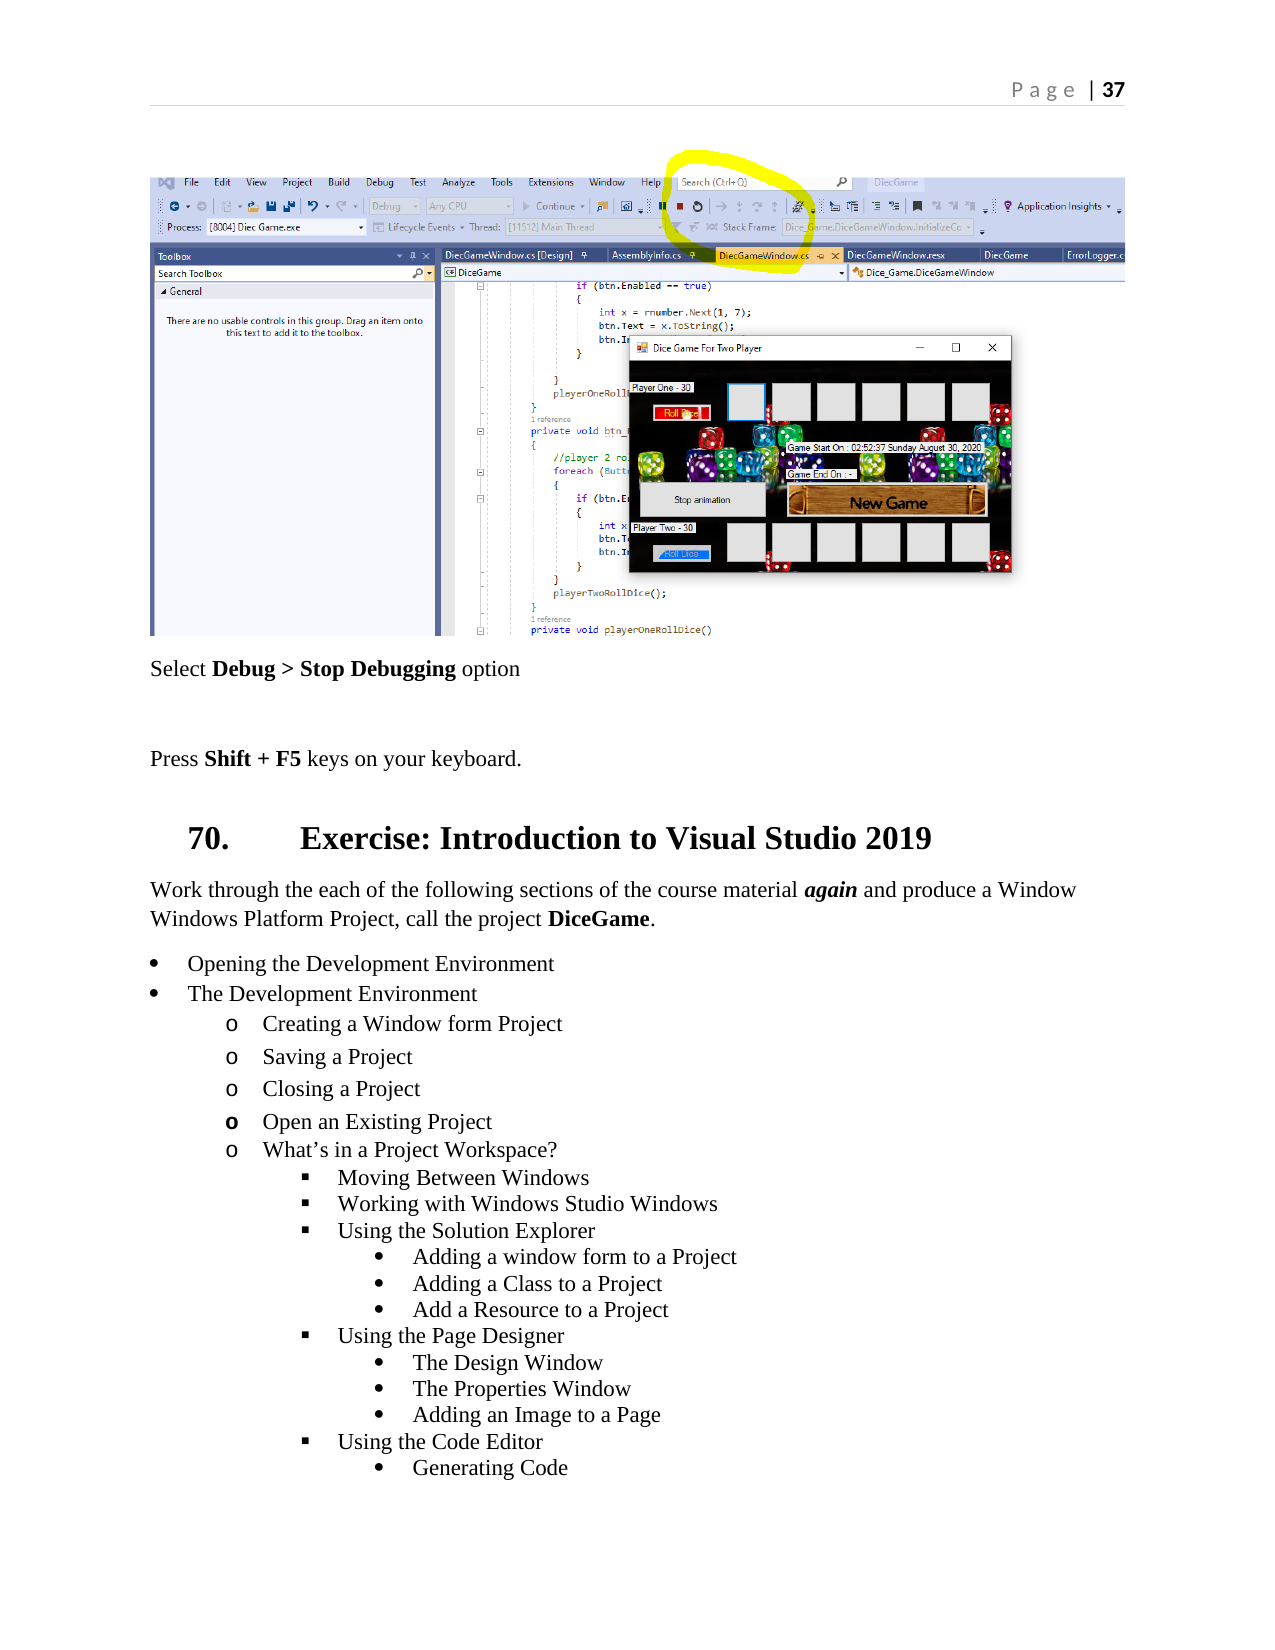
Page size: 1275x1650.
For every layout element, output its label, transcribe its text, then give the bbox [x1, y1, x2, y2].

list Adding an Image to a Page [375, 1401, 1125, 1428]
list Opening the Development Environment [150, 950, 1125, 976]
list The Development Environment [150, 980, 1125, 1007]
list Adding a Class to a Project [375, 1269, 1125, 1296]
picture [150, 150, 1125, 636]
text Work through the each of the following sections of the course material again and produce a Window Windows Platform Project, call the project DiceGame. [150, 877, 1125, 931]
list What’s in a Project Workspace? [225, 1136, 1125, 1164]
text Select Debug > Stop Debugging option [150, 655, 1125, 681]
list Generating Code [375, 1454, 1125, 1480]
text Press Shift + F5 keys on your keyboard. [150, 745, 1125, 771]
list Adding a window form to a Project [375, 1243, 1125, 1269]
list Moving Between Windows [300, 1164, 1125, 1191]
list Using the Code Editor [300, 1428, 1125, 1454]
list Add a Resource to a Project [375, 1296, 1125, 1322]
list Working with Windows Studio Windows [300, 1191, 1125, 1217]
list Exercise: Introduction to Visual Studio 2019 [187, 818, 1125, 857]
list The Properties Window [375, 1375, 1125, 1401]
list Closing a Project [225, 1075, 1125, 1103]
list Open an Existing Project [225, 1108, 1125, 1136]
list Using the Solution Explorer [300, 1217, 1125, 1243]
list Saving a Project [225, 1043, 1125, 1071]
list The Design Window [375, 1349, 1125, 1375]
list Creating a Window form Project [225, 1011, 1125, 1039]
list Using the Page Designer [300, 1322, 1125, 1349]
